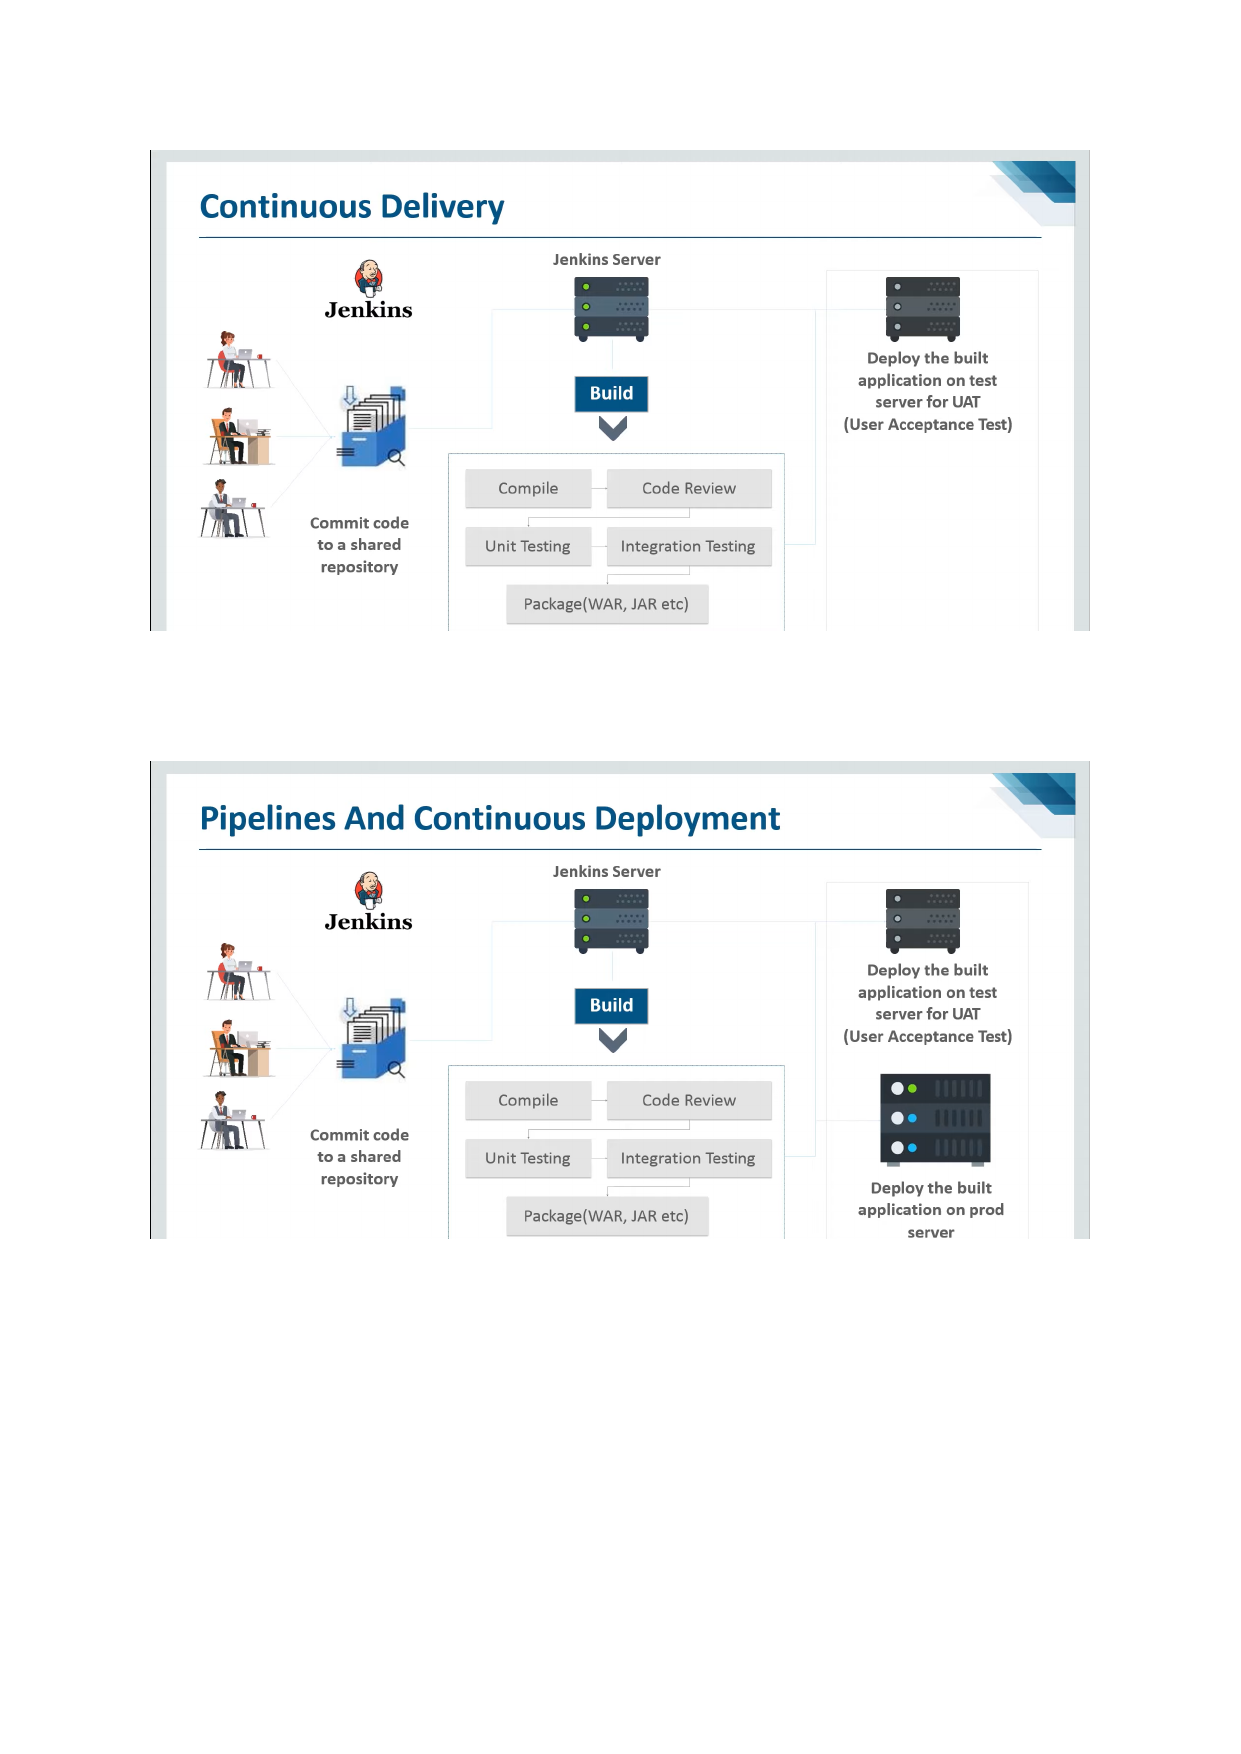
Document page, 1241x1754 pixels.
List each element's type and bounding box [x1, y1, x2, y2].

picture [150, 150, 1090, 631]
picture [150, 761, 1090, 1239]
